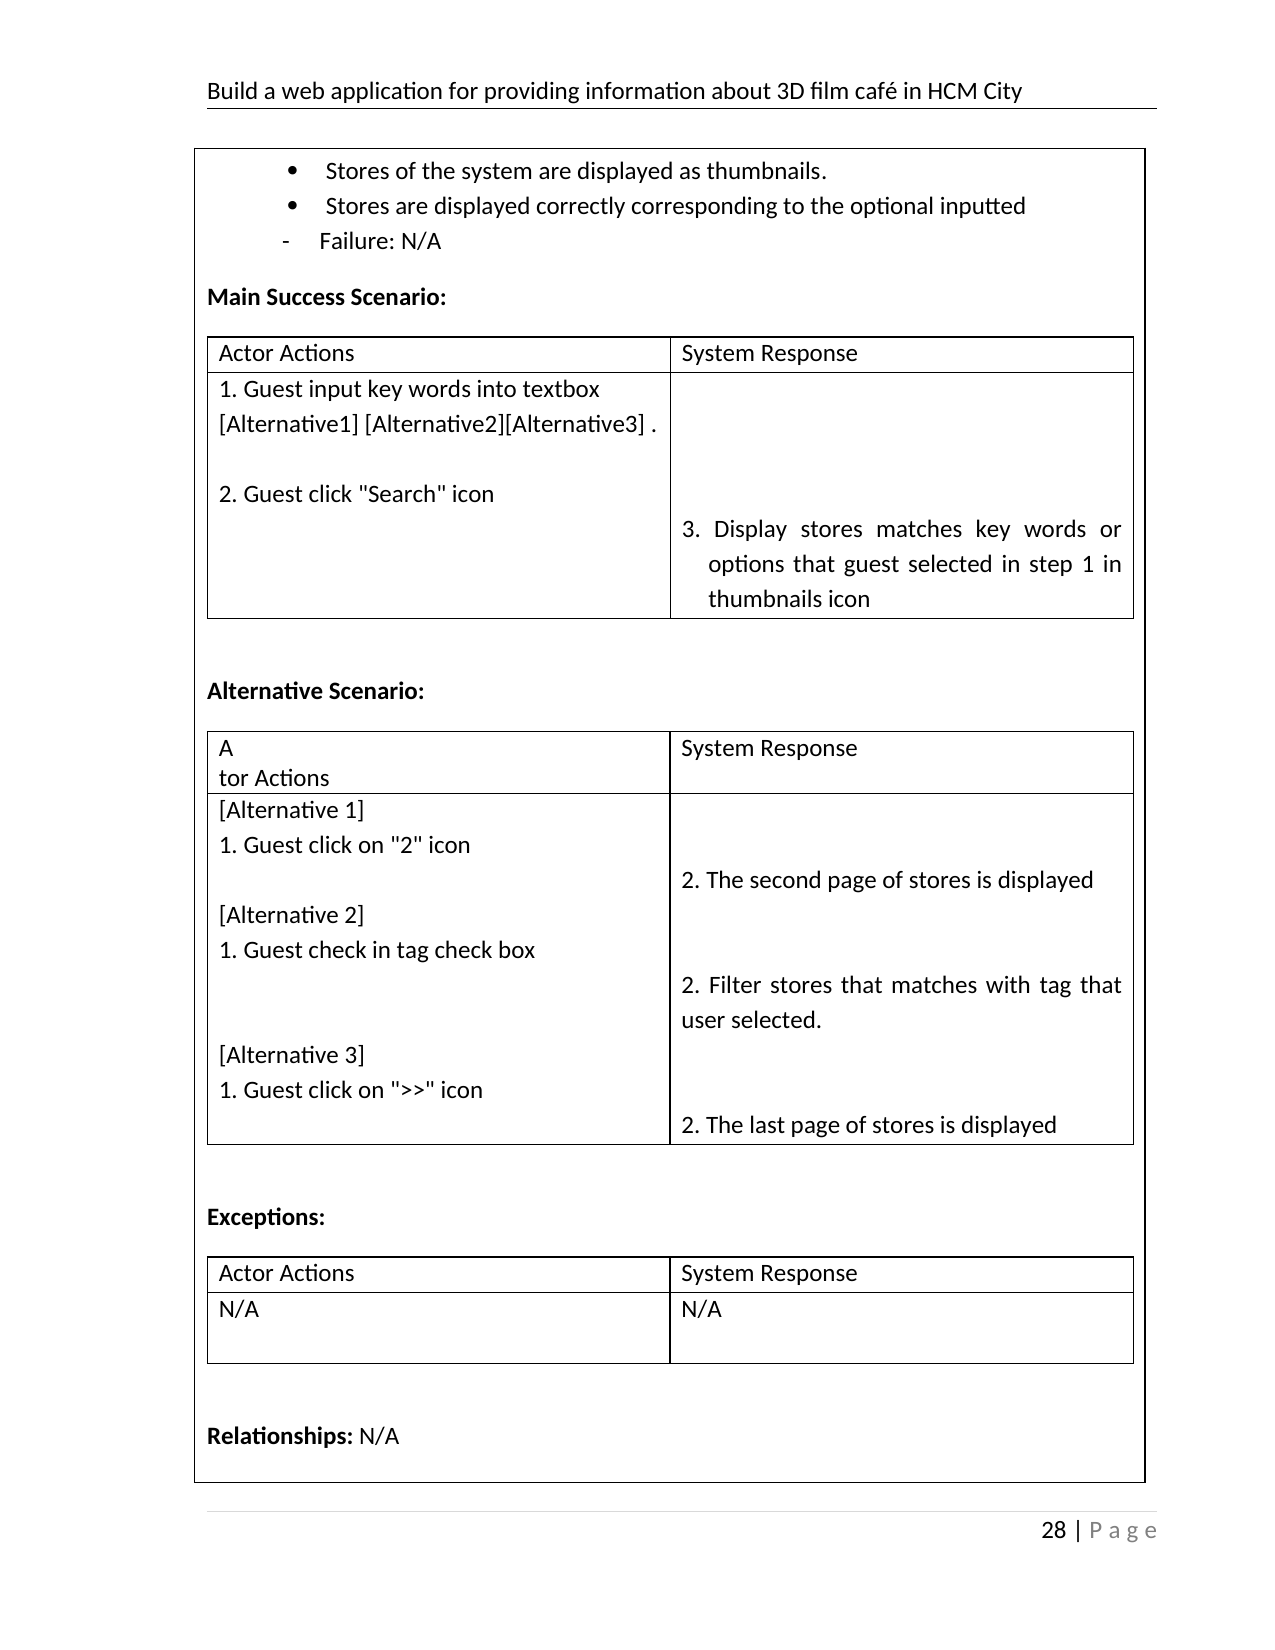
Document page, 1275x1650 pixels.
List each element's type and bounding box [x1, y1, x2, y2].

table_cell [195, 149, 1144, 1482]
